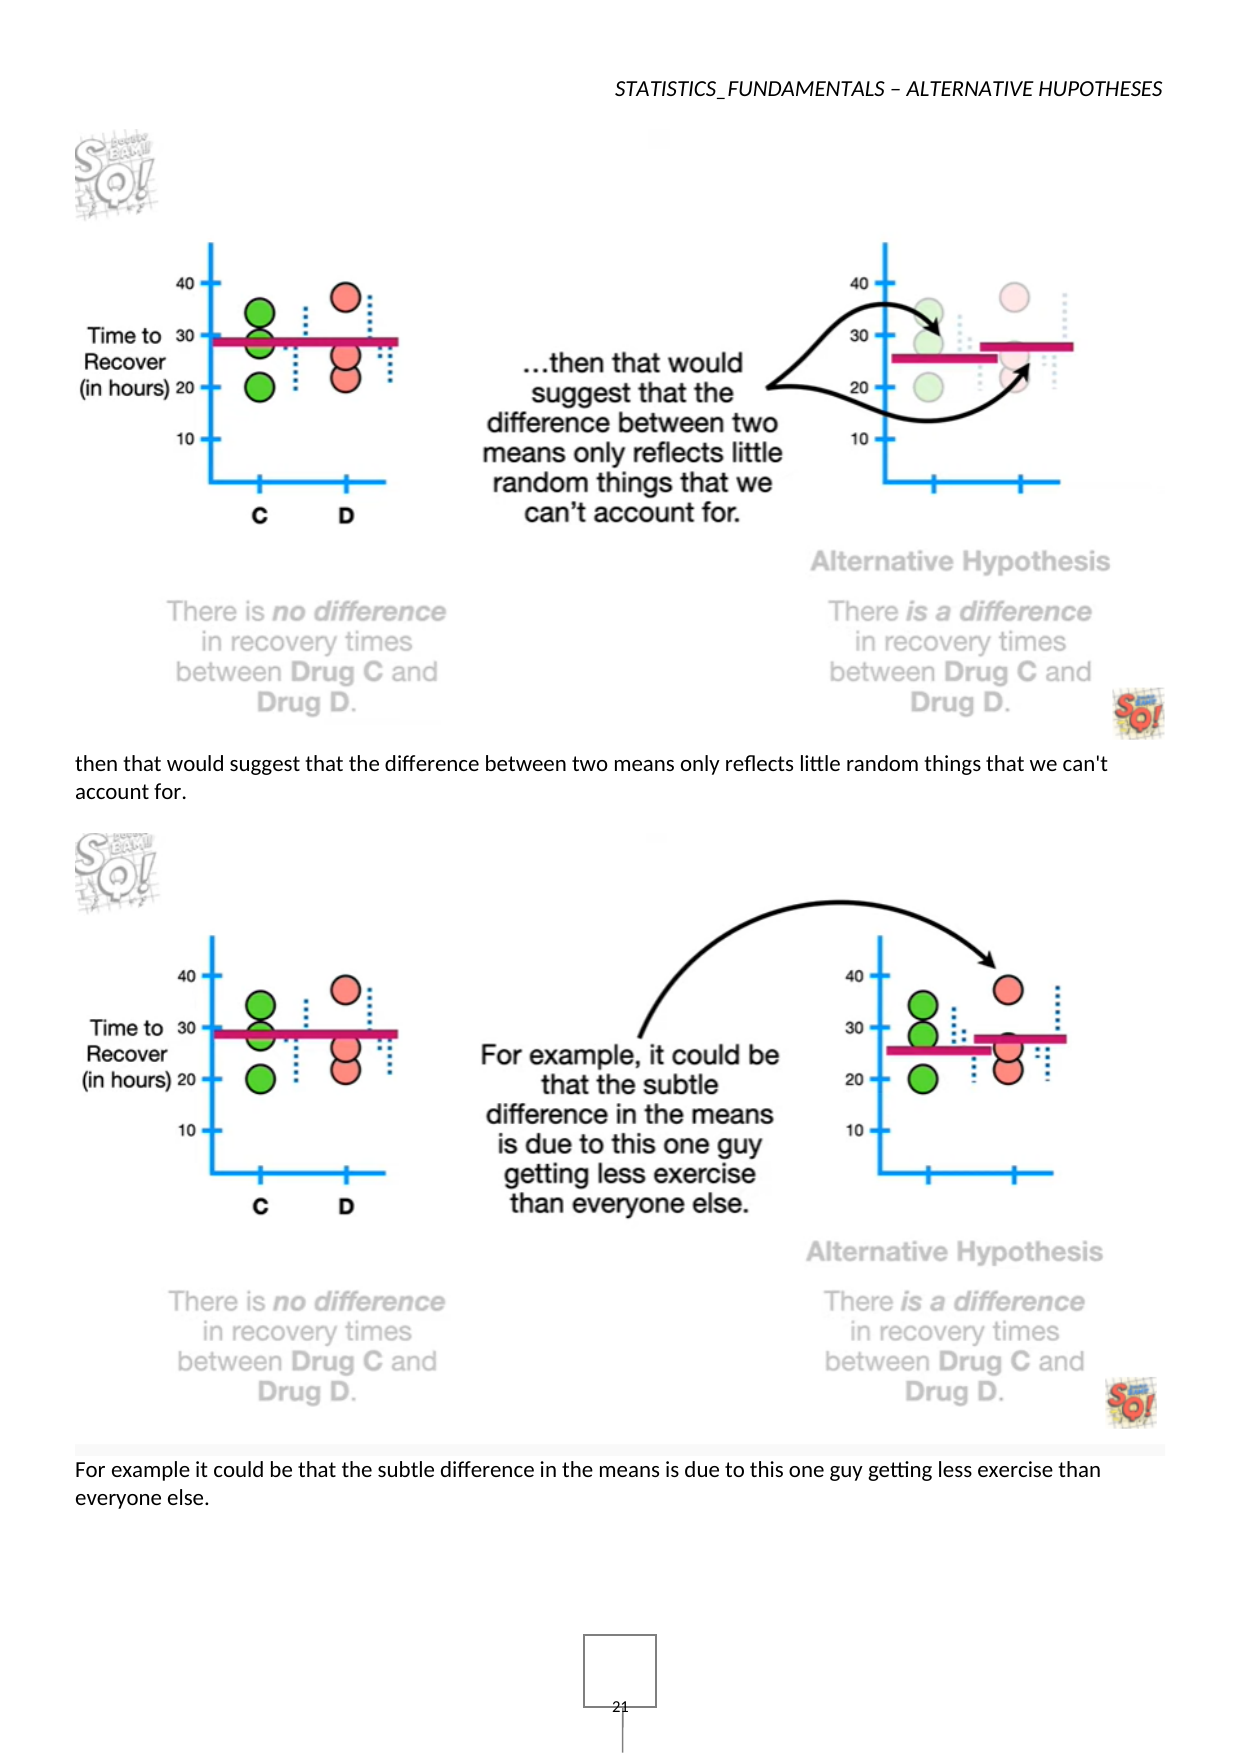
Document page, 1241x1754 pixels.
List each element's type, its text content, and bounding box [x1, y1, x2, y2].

text For example it could be that the subtle difference in the means is due to this one guy getting less exercise than everyone else. [75, 1456, 1165, 1512]
text then that would suggest that the difference between two means only reflects little random things that we can't account for. [75, 749, 1165, 805]
picture [75, 833, 1166, 1456]
picture [75, 129, 1166, 749]
